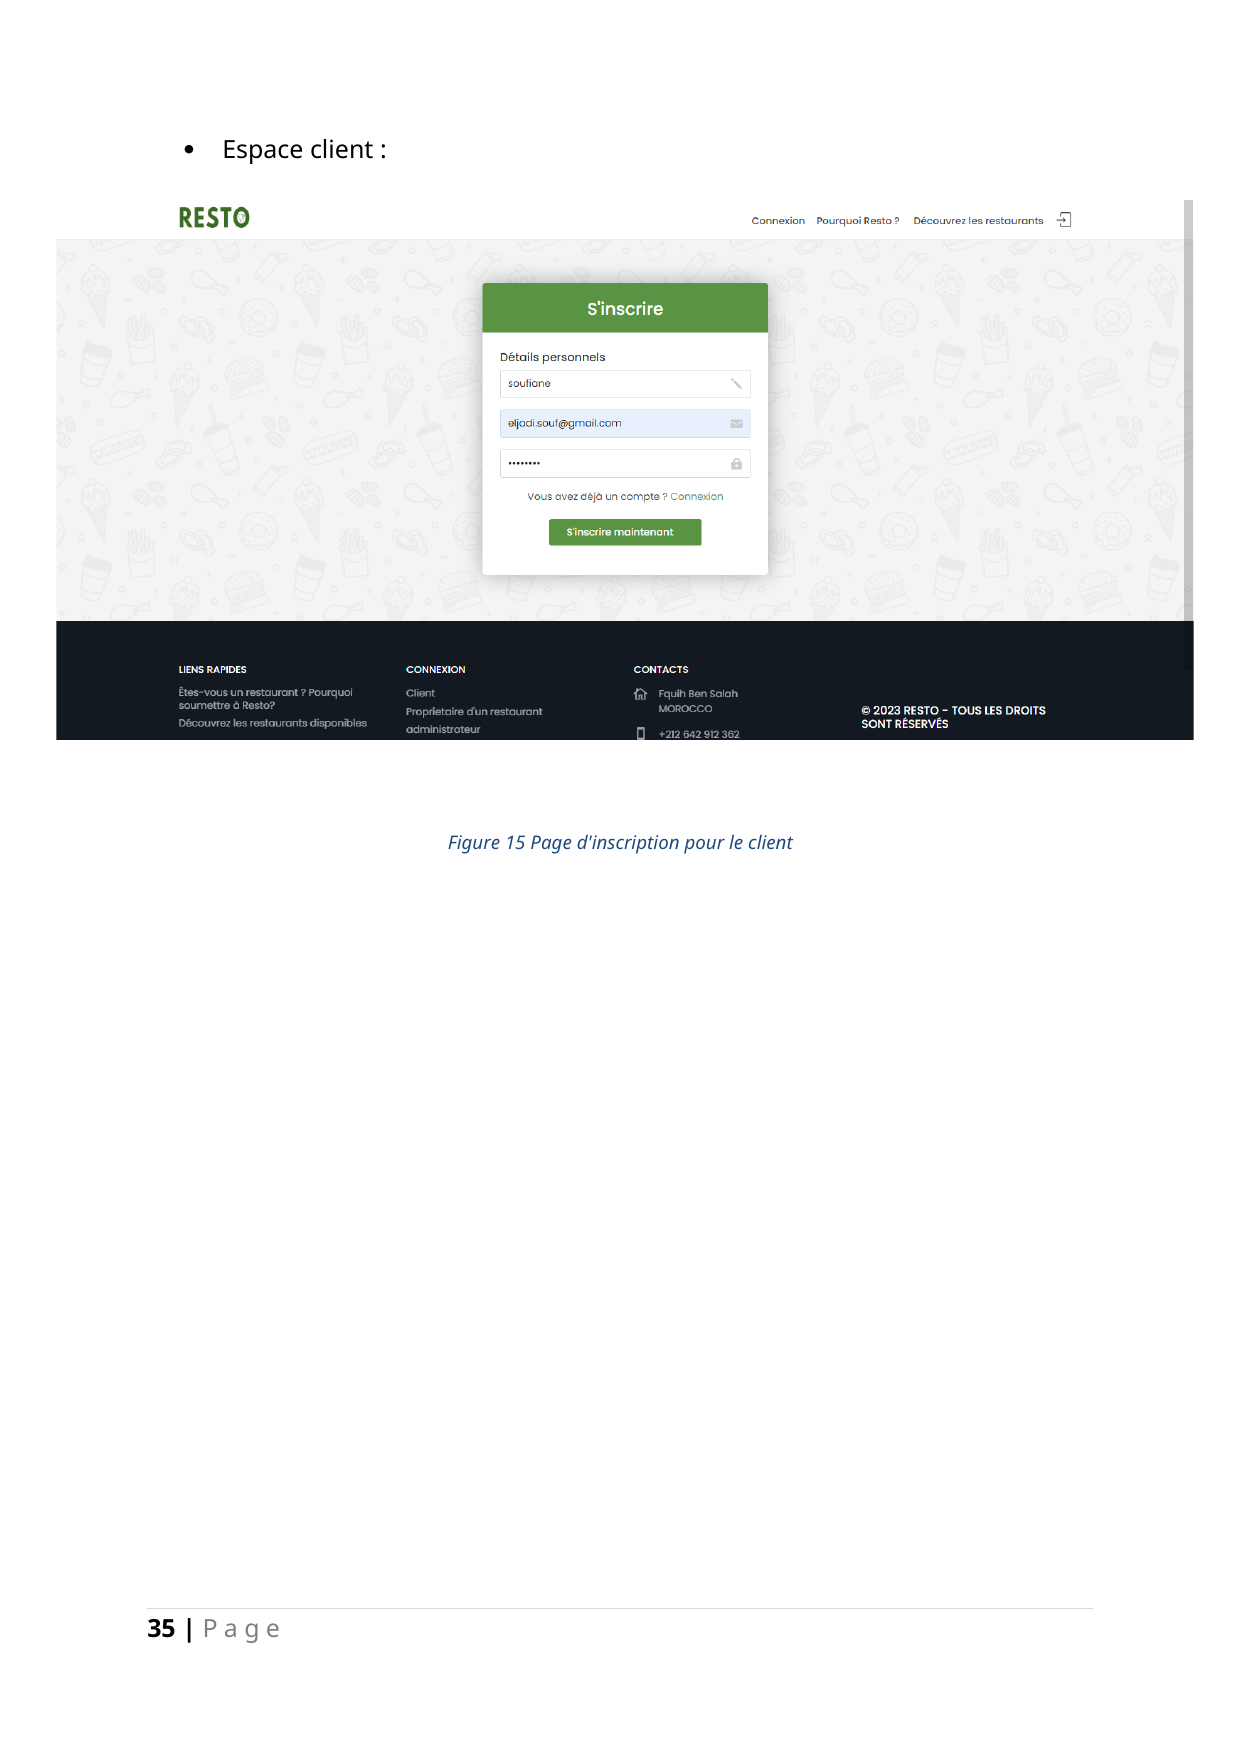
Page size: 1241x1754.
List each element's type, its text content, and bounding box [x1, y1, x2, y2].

picture [56, 200, 1194, 740]
list Espace client : [184, 132, 1093, 166]
